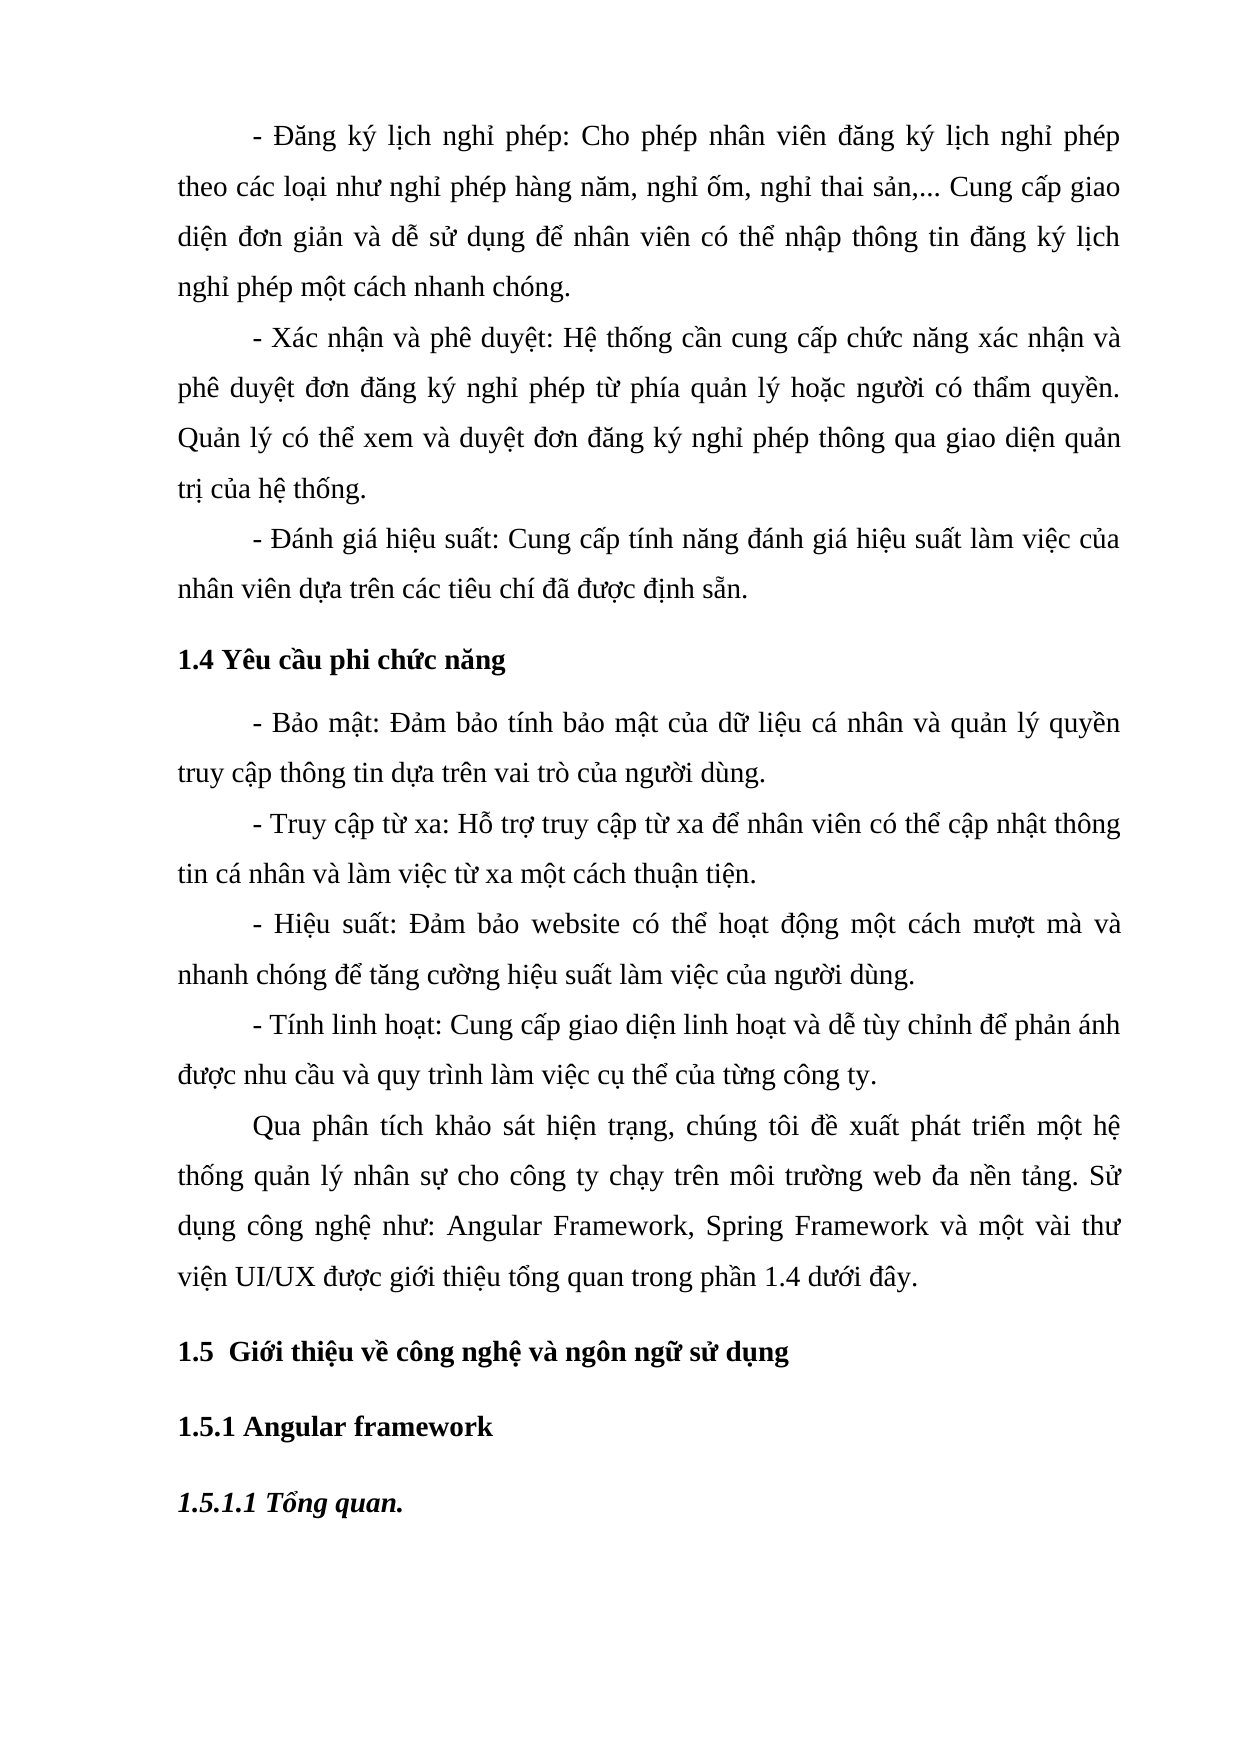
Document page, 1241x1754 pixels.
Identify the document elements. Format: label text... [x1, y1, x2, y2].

text - Tính linh hoạt: Cung cấp giao diện linh hoạt và dễ tùy chỉnh để phản ánh được nhu cầu và quy trình làm việc cụ thể của từng công ty. [177, 1007, 1122, 1091]
text - Truy cập từ xa: Hỗ trợ truy cập từ xa để nhân viên có thể cập nhật thông tin cá nhân và làm việc từ xa một cách thuận tiện. [177, 806, 1122, 890]
text 1.5.1.1 Tổng quan. [177, 1485, 1122, 1518]
text - Hiệu suất: Đảm bảo website có thể hoạt động một cách mượt mà và nhanh chóng để tăng cường hiệu suất làm việc của người dùng. [177, 907, 1122, 990]
text - Xác nhận và phê duyệt: Hệ thống cần cung cấp chức năng xác nhận và phê duyệt đơn đăng ký nghỉ phép từ phía quản lý hoặc người có thẩm quyền. Quản lý có thể xem và duyệt đơn đăng ký nghỉ phép thông qua giao diện quản trị của hệ thống. [177, 320, 1122, 504]
text - Đăng ký lịch nghỉ phép: Cho phép nhân viên đăng ký lịch nghỉ phép theo các loại như nghỉ phép hàng năm, nghỉ ốm, nghỉ thai sản,... Cung cấp giao diện đơn giản và dễ sử dụng để nhân viên có thể nhập thông tin đăng ký lịch nghỉ phép một cách nhanh chóng. [177, 118, 1122, 303]
subtitle 1.5.1 Angular framework [177, 1409, 1122, 1443]
text - Đánh giá hiệu suất: Cung cấp tính năng đánh giá hiệu suất làm việc của nhân viên dựa trên các tiêu chí đã được định sẵn. [177, 521, 1122, 605]
text Qua phân tích khảo sát hiện trạng, chúng tôi đề xuất phát triển một hệ thống quản lý nhân sự cho công ty chạy trên môi trường web đa nền tảng. Sử dụng công nghệ như: Angular Framework, Spring Framework và một vài thư viện UI/UX được giới thiệu tổng quan trong phần 1.4 dưới đây. [177, 1108, 1122, 1292]
text - Bảo mật: Đảm bảo tính bảo mật của dữ liệu cá nhân và quản lý quyền truy cập thông tin dựa trên vai trò của người dùng. [177, 705, 1122, 789]
subtitle 1.5 Giới thiệu về công nghệ và ngôn ngữ sử dụng [177, 1334, 1122, 1368]
subtitle 1.4 Yêu cầu phi chức năng [177, 642, 1122, 676]
